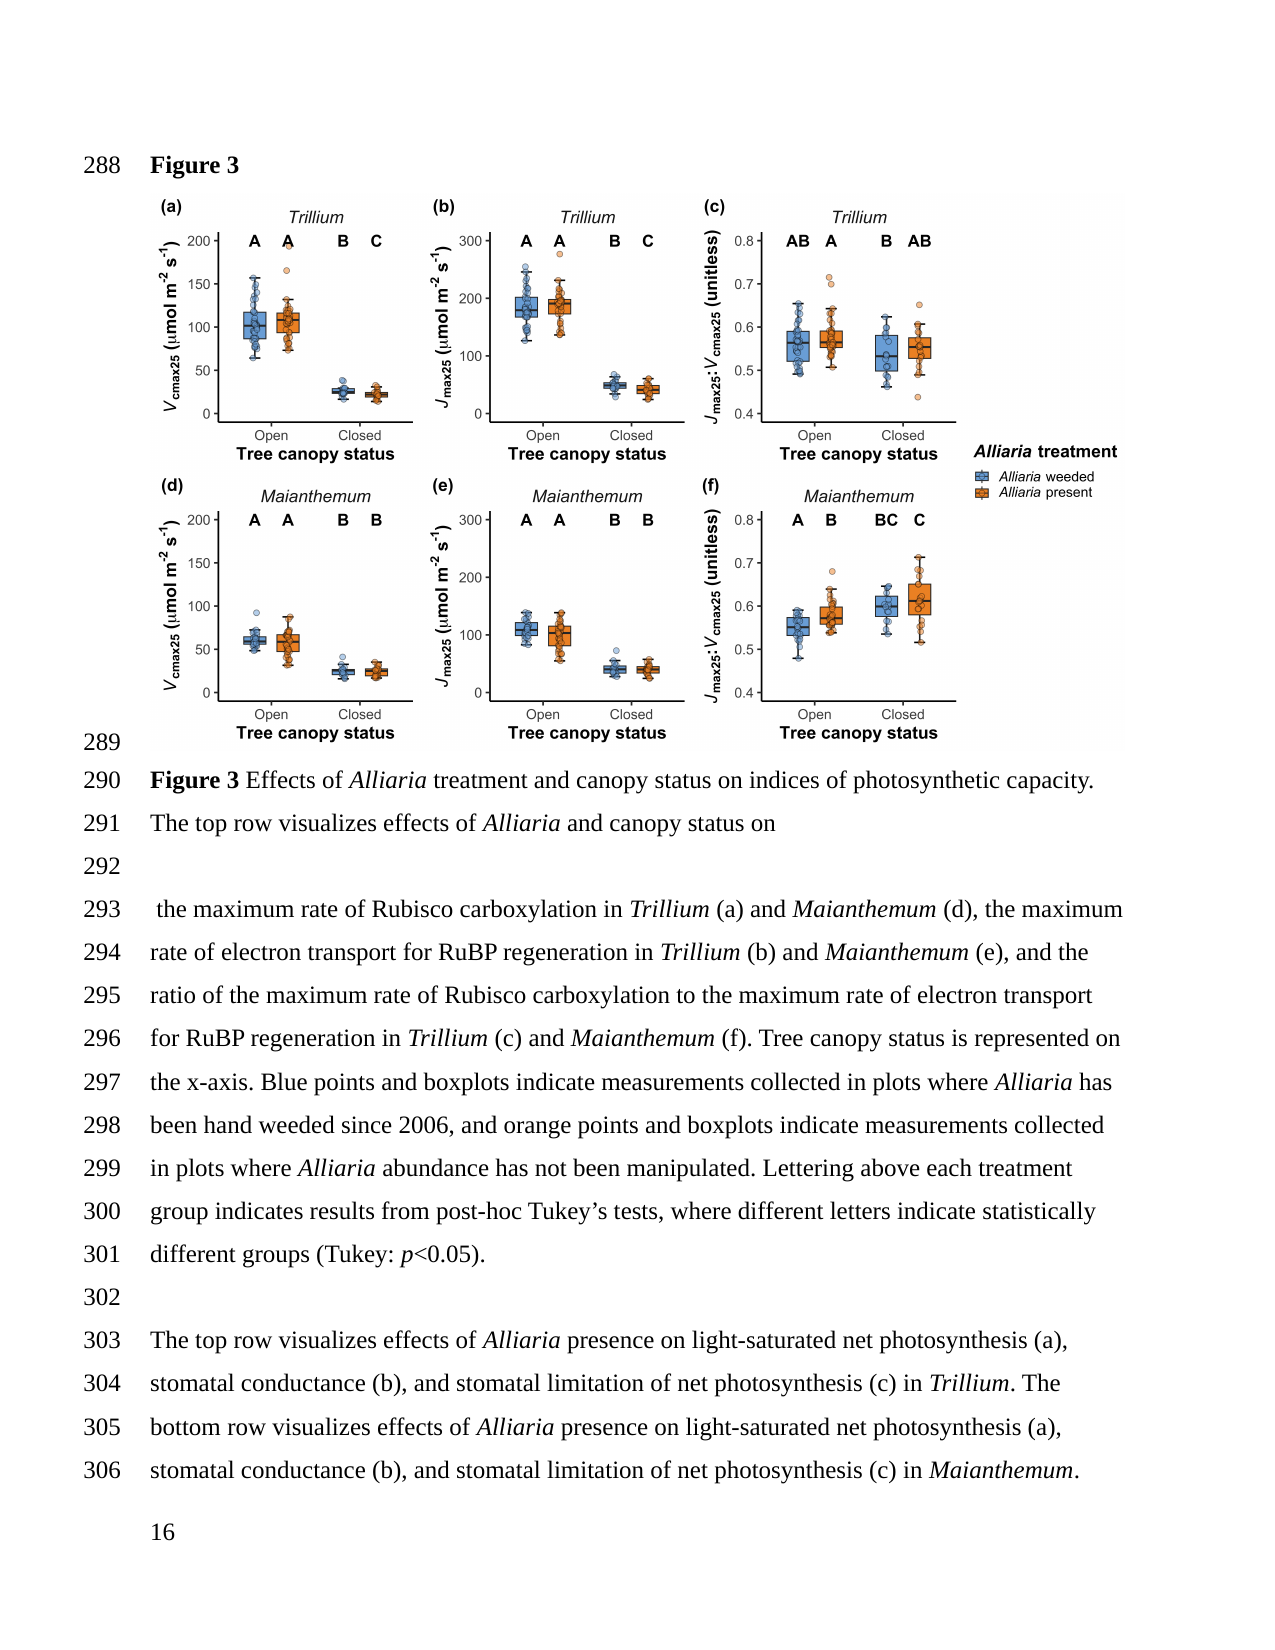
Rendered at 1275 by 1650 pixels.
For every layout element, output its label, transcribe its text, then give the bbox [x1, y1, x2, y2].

text Figure 3 Effects of Alliaria treatment and canopy status on indices of photosynthetic capacity. The top row visualizes effects of Alliaria and canopy status on [150, 765, 1125, 837]
picture [150, 193, 1125, 751]
text the maximum rate of Rubisco carboxylation in Trillium (a) and Maianthemum (d), the maximum rate of electron transport for RuBP regeneration in Trillium (b) and Maianthemum (e), and the ratio of the maximum rate of Rubisco carboxylation to the maximum rate of electron transport for RuBP regeneration in Trillium (c) and Maianthemum (f). Tree canopy status is represented on the x-axis. Blue points and boxplots indicate measurements collected in plots where Alliaria has been hand weeded since 2006, and orange points and boxplots indicate measurements collected in plots where Alliaria abundance has not been manipulated. Lettering above each treatment group indicates results from post-hoc Tukey’s tests, where different letters indicate statistically different groups (Tukey: p<0.05). [150, 894, 1125, 1268]
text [150, 1325, 1125, 1483]
text Figure 3 [150, 150, 1125, 179]
